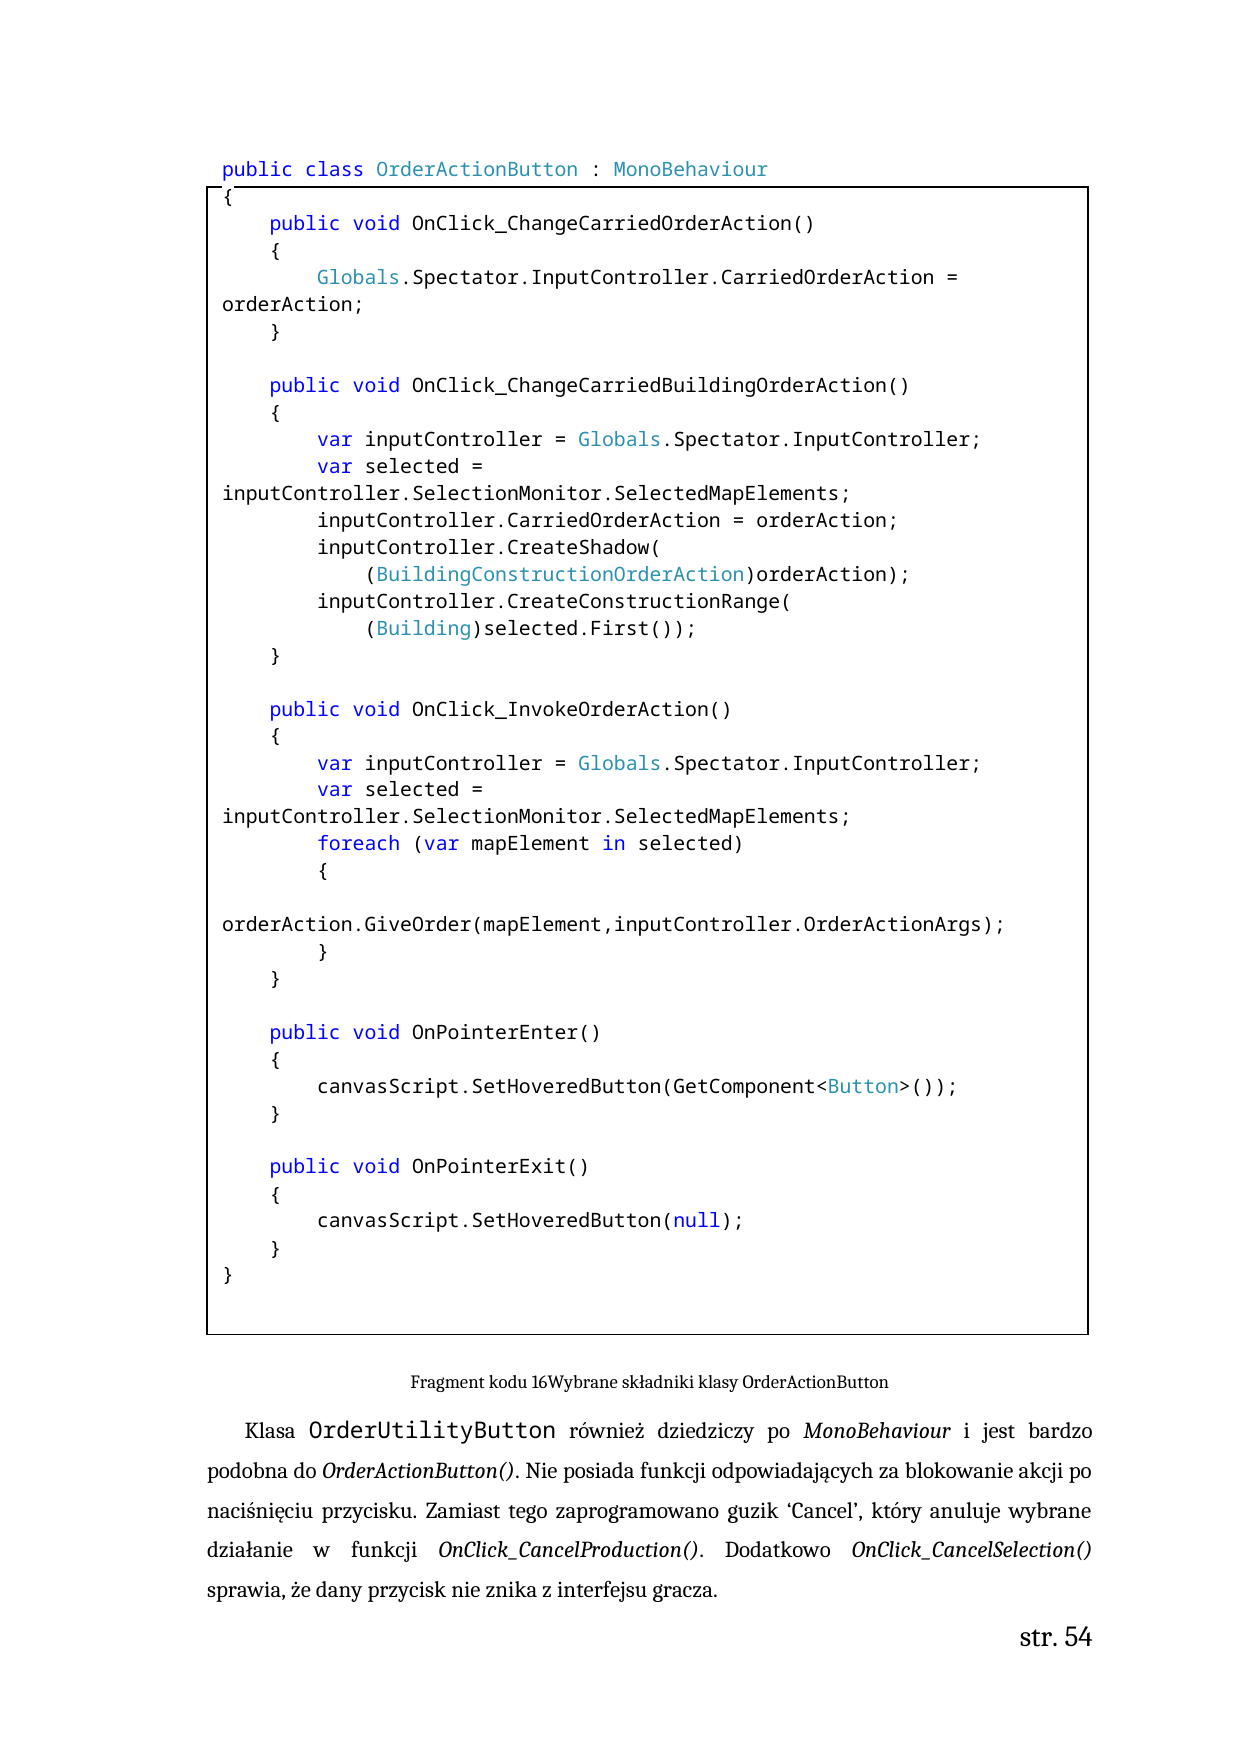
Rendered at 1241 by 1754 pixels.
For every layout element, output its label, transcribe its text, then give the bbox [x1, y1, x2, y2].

text Klasa OrderUtilityButton również dziedziczy po MonoBehaviour i jest bardzo podobna do OrderActionButton(). Nie posiada funkcji odpowiadających za blokowanie akcji po naciśnięciu przycisku. Zamiast tego zaprogramowano guzik ‘Cancel’, który anuluje wybrane działanie w funkcji OnClick_CancelProduction(). Dodatkowo OnClick_CancelSelection() sprawia, że dany przycisk nie znika z interfejsu gracza. [207, 1414, 1092, 1603]
text Fragment kodu 16Wybrane składniki klasy OrderActionButton [207, 1371, 1092, 1393]
